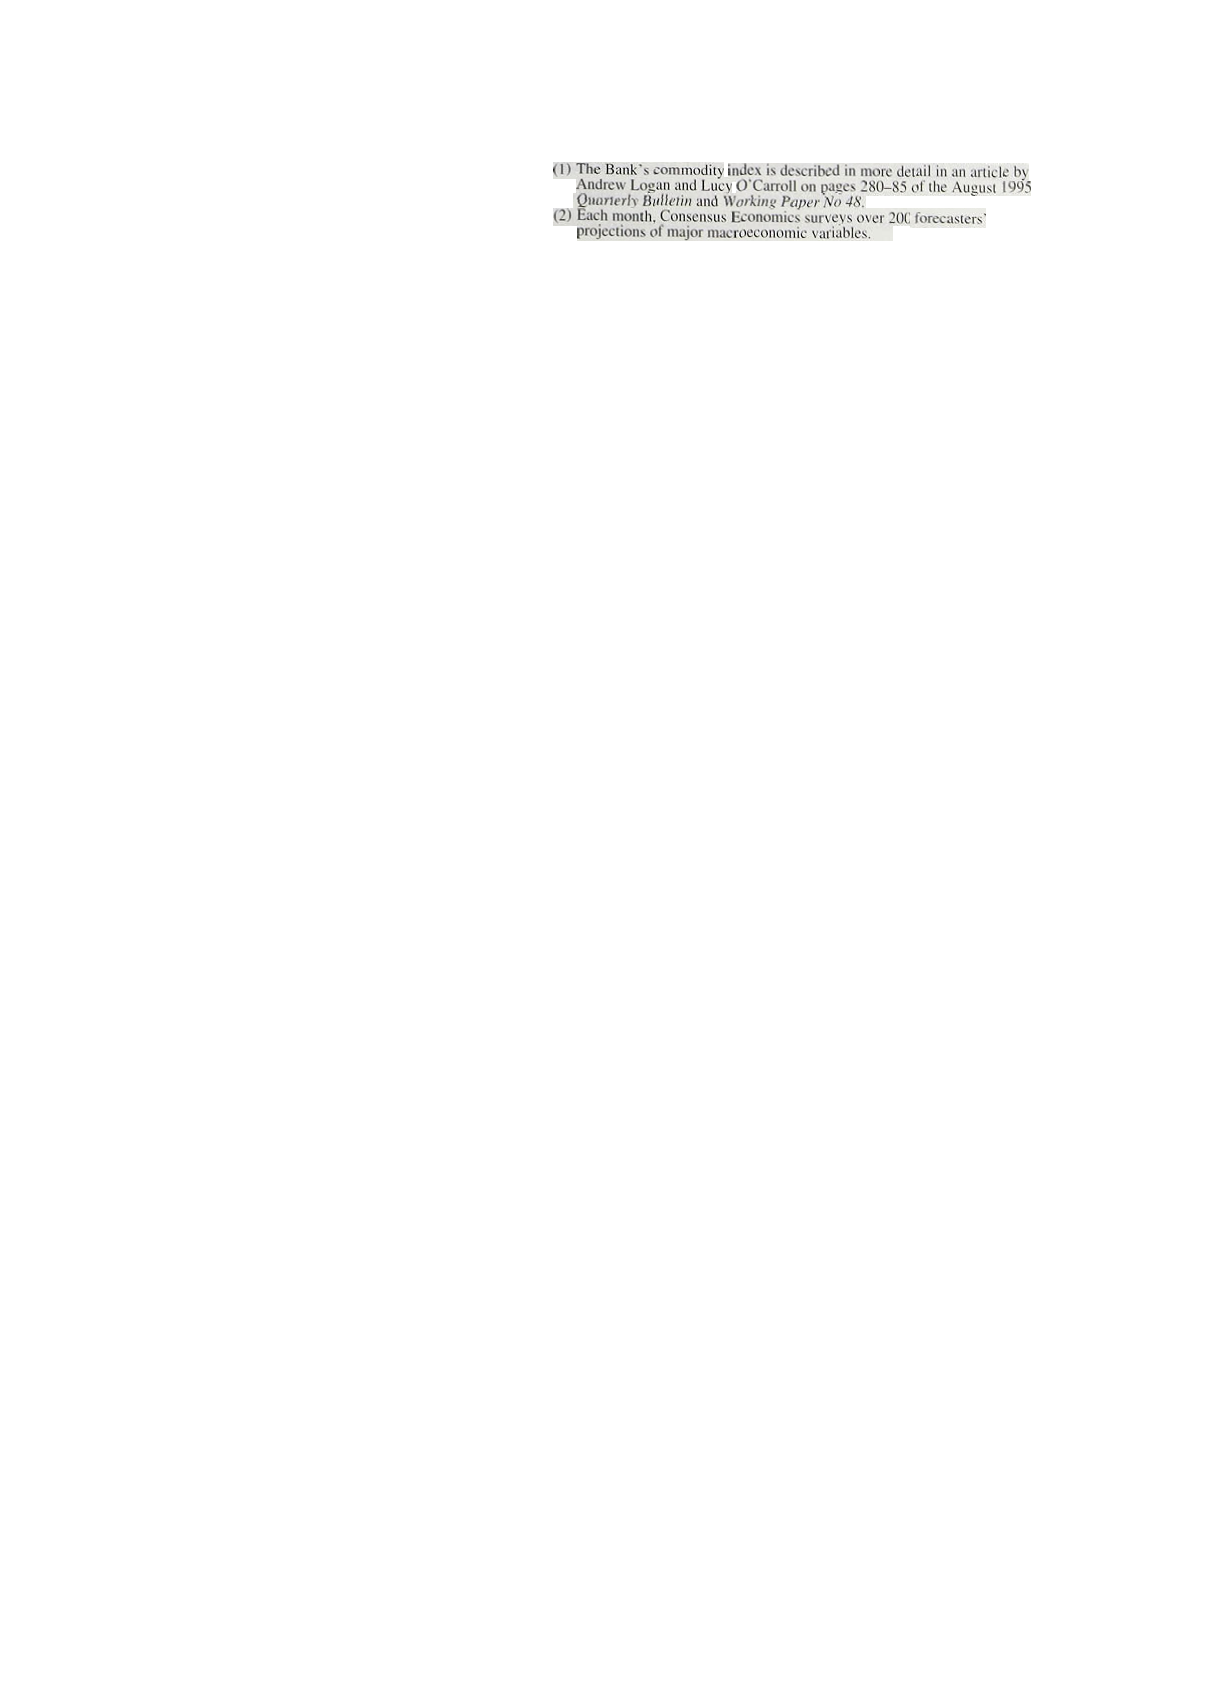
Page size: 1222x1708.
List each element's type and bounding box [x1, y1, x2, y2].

picture [553, 162, 1031, 241]
